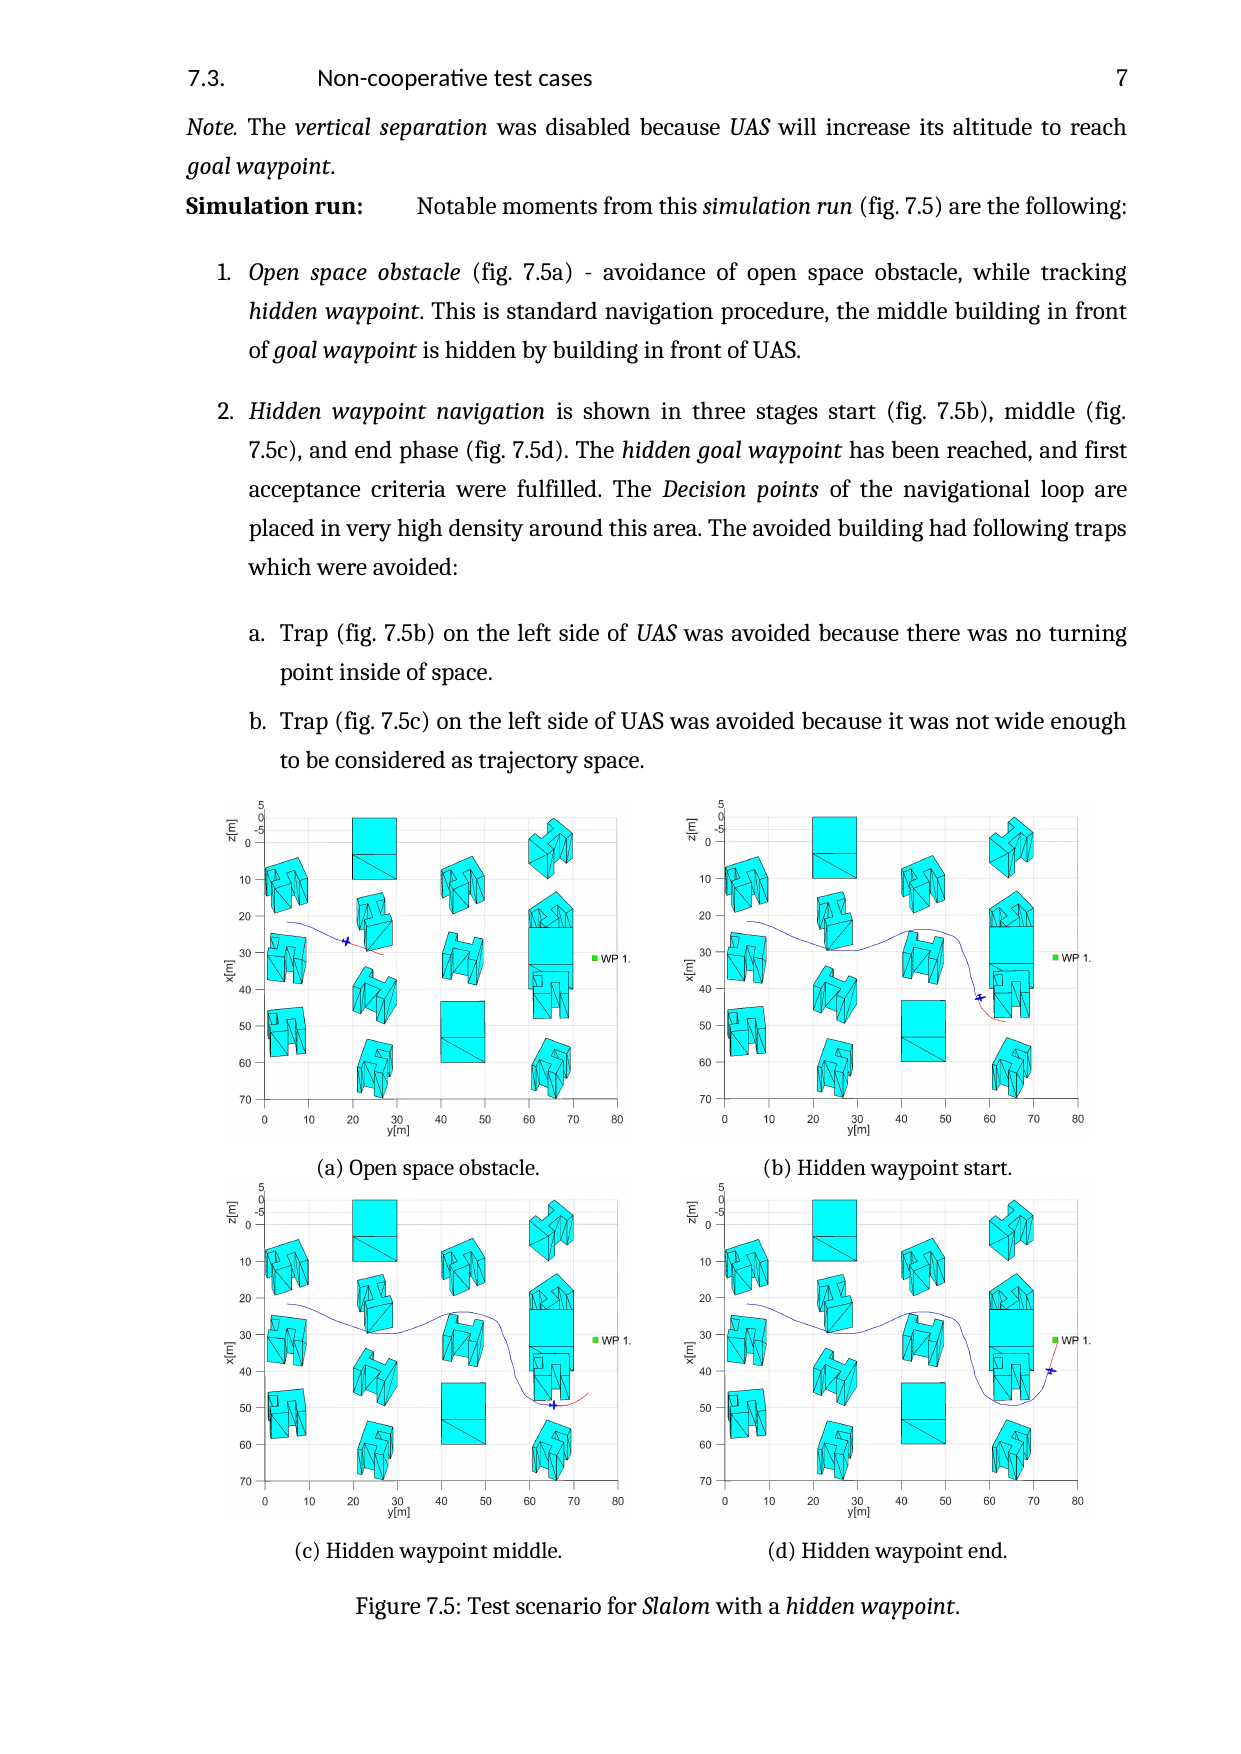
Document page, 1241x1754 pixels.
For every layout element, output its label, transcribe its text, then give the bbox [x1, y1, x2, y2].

text Simulation run: Notable moments from this simulation run (fig. 7.5) are the following: [186, 192, 1128, 221]
list Trap (fig. 7.5c) on the left side of UAS was avoided because it was not wide enough to be considered as trajectory space. [248, 707, 1128, 775]
picture [224, 801, 631, 1137]
picture [684, 1183, 1091, 1519]
text (a) Open space obstacle. (b) Hidden waypoint start. [187, 1155, 1128, 1182]
picture [224, 1183, 631, 1519]
list Trap (fig. 7.5b) on the left side of UAS was avoided because there was no turning point inside of space. [248, 618, 1128, 686]
list Hidden waypoint navigation is shown in three stages start (fig. 7.5b), middle (fig. 7.5c), and end phase (fig. 7.5d). The hidden goal waypoint has been reached, and first acceptance criteria were fulfilled. The Decision points of the navigational loop are placed in very high density around this area. The avoided building had following traps which were avoided: [217, 397, 1128, 582]
picture [684, 800, 1091, 1137]
text Figure 7.5: Test scenario for Slalom with a hidden waypoint. [212, 1592, 1103, 1621]
text (c) Hidden waypoint middle. (d) Hidden waypoint end. [187, 1538, 1128, 1564]
text Note. The vertical separation was disabled because UAS will increase its altitude to reach goal waypoint. [186, 112, 1128, 180]
list Open space obstacle (fig. 7.5a) - avoidance of open space obstacle, while tracking hidden waypoint. This is standard navigation procedure, the middle building in front of goal waypoint is hidden by building in front of UAS. [217, 258, 1128, 365]
